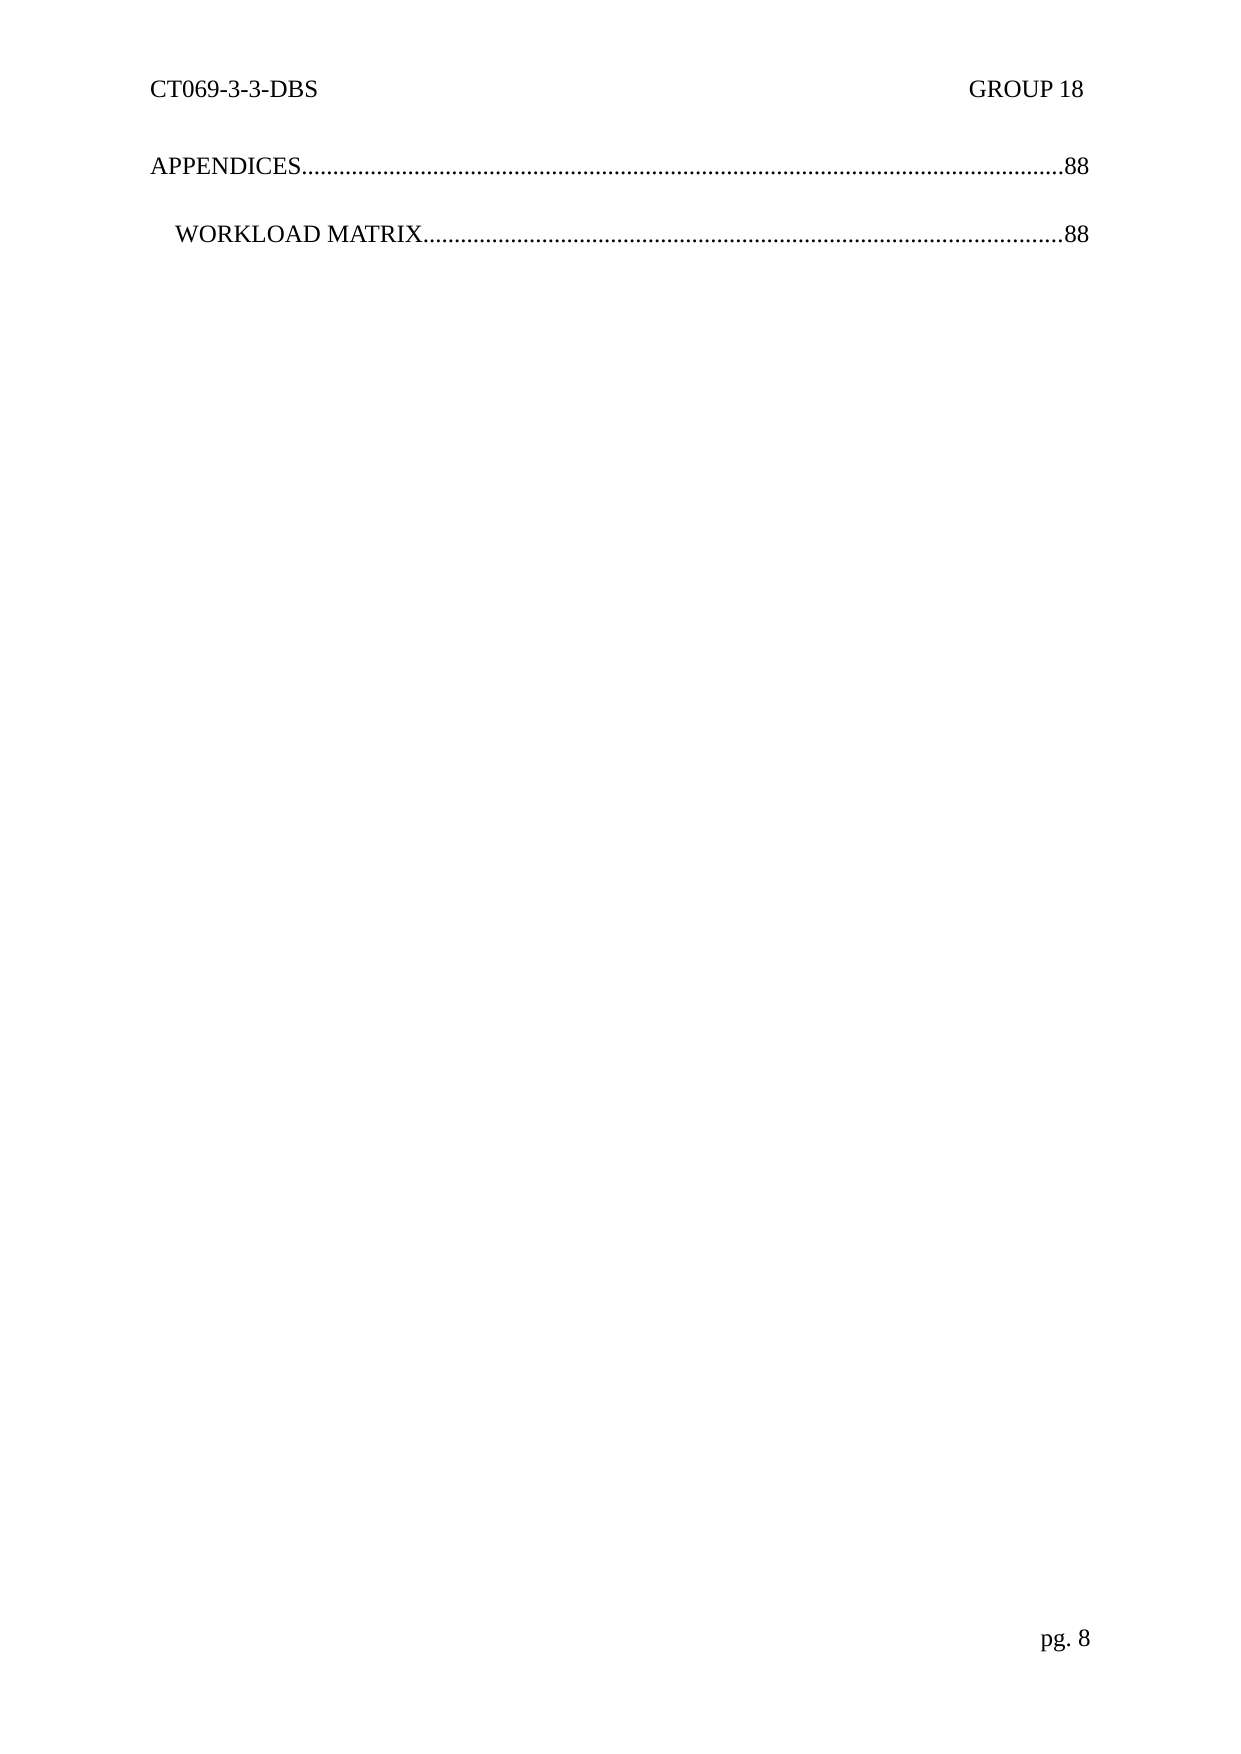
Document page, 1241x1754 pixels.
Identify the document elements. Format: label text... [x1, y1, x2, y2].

text APPENDICES 88 [150, 151, 1090, 179]
text WORKLOAD MATRIX 88 [175, 219, 1090, 247]
